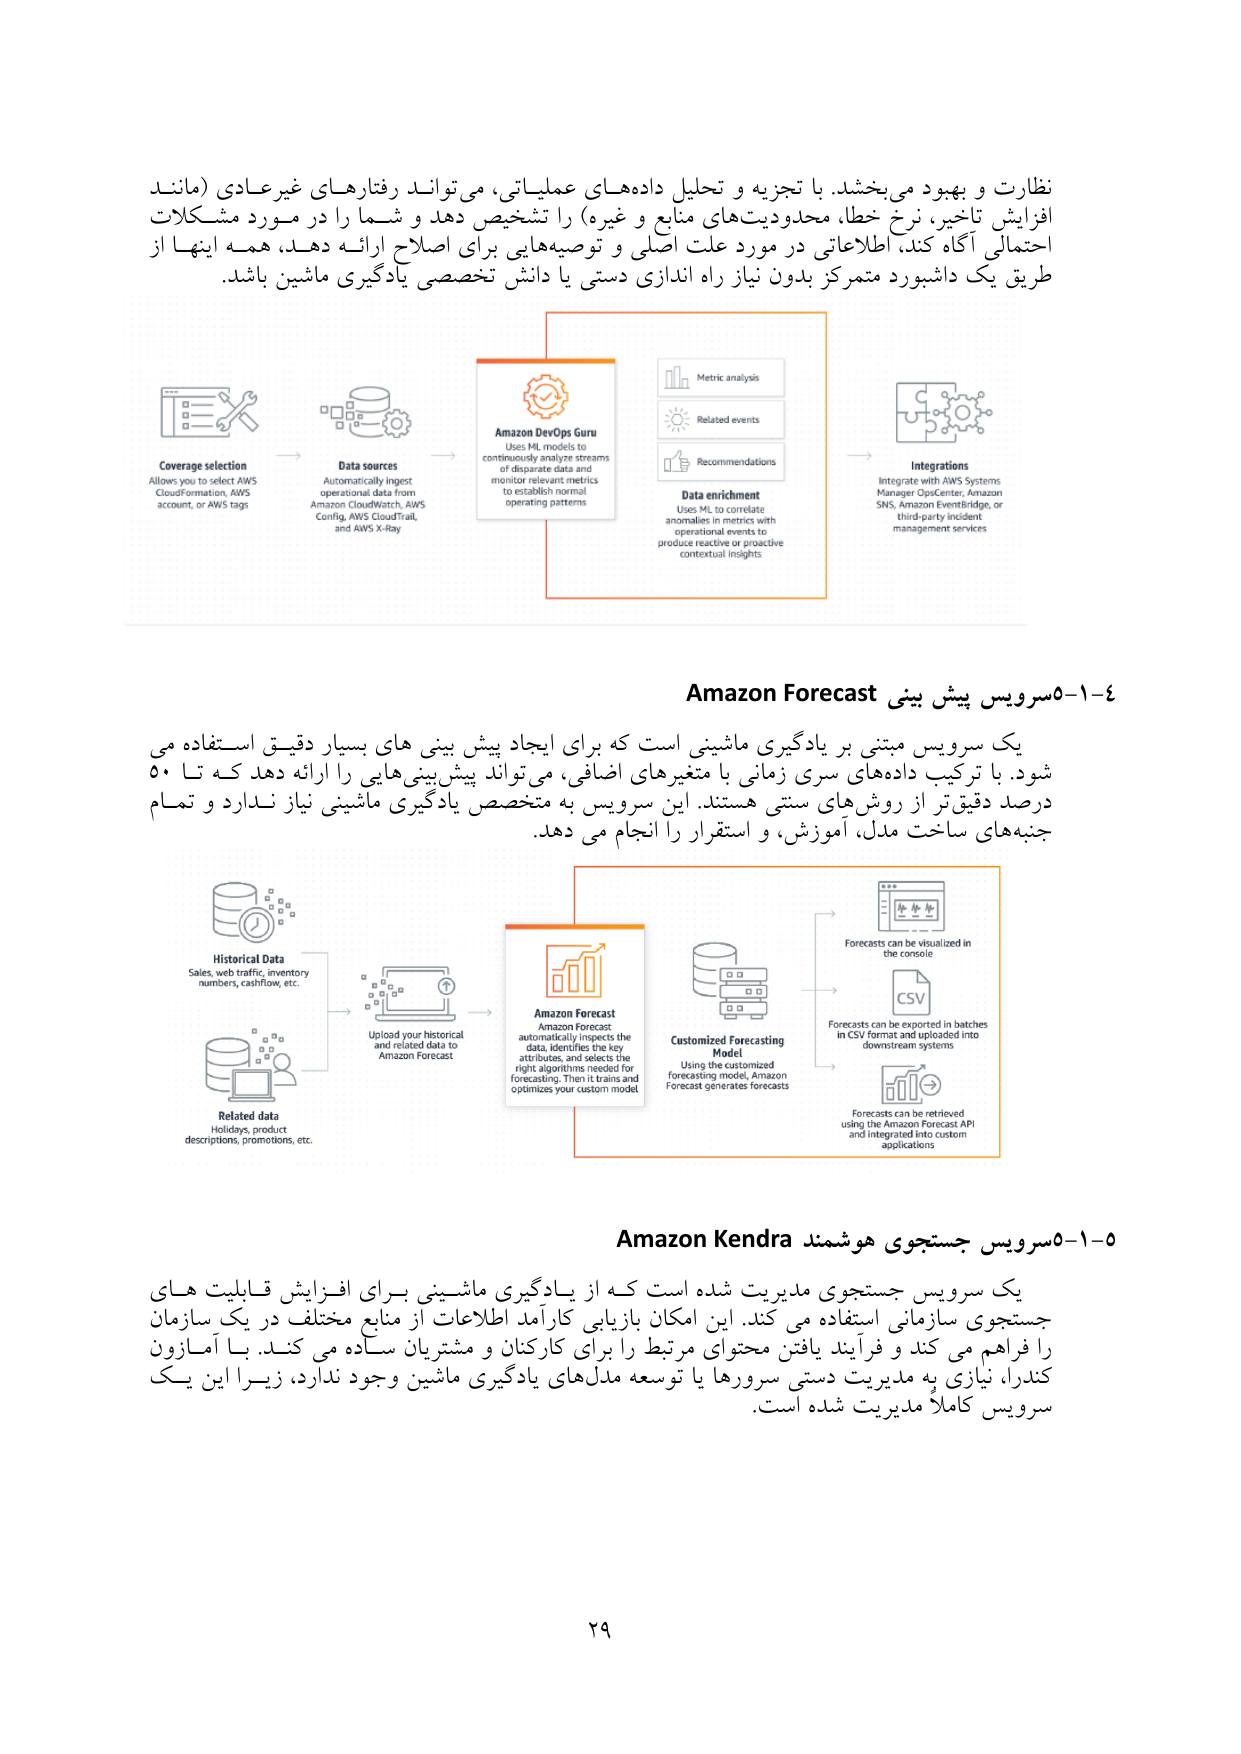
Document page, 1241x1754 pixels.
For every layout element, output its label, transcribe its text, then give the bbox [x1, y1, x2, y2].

picture [123, 293, 1028, 626]
text یک سرویس مبتنی بر یادگیری ماشینی است که برای ایجاد پیش بینی های بسیار دقیق استفاده می شود. با ترکیب داده‌های سری زمانی با متغیرهای اضافی، می‌تواند پیش‌بینی‌هایی را ارائه دهد که تا 50 درصد دقیق‌تر از روش‌های سنتی هستند. این سرویس به متخصص یادگیری ماشینی نیاز ندارد و تمام جنبه‌های ساخت مدل، آموزش، و استقرار را انجام می دهد. [148, 733, 1051, 849]
subtitle سرویس پیش بینی Amazon Forecast [148, 675, 1051, 713]
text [148, 177, 1051, 294]
subtitle سرویس جستجوی هوشمند Amazon Kendra [148, 1222, 1051, 1260]
text یک سرویس جستجوی مدیریت شده است که از یادگیری ماشینی برای افزایش قابلیت های جستجوی سازمانی استفاده می کند. این امکان بازیابی کارآمد اطلاعات از منابع مختلف در یک سازمان را فراهم می کند و فرآیند یافتن محتوای مرتبط را برای کارکنان و مشتریان ساده می کند. با آمازون کندرا، نیازی به مدیریت دستی سرورها یا توسعه مدل‌های یادگیری ماشین وجود ندارد، زیرا این یک سرویس کاملاً مدیریت شده است. [148, 1279, 1051, 1425]
picture [165, 849, 1010, 1172]
